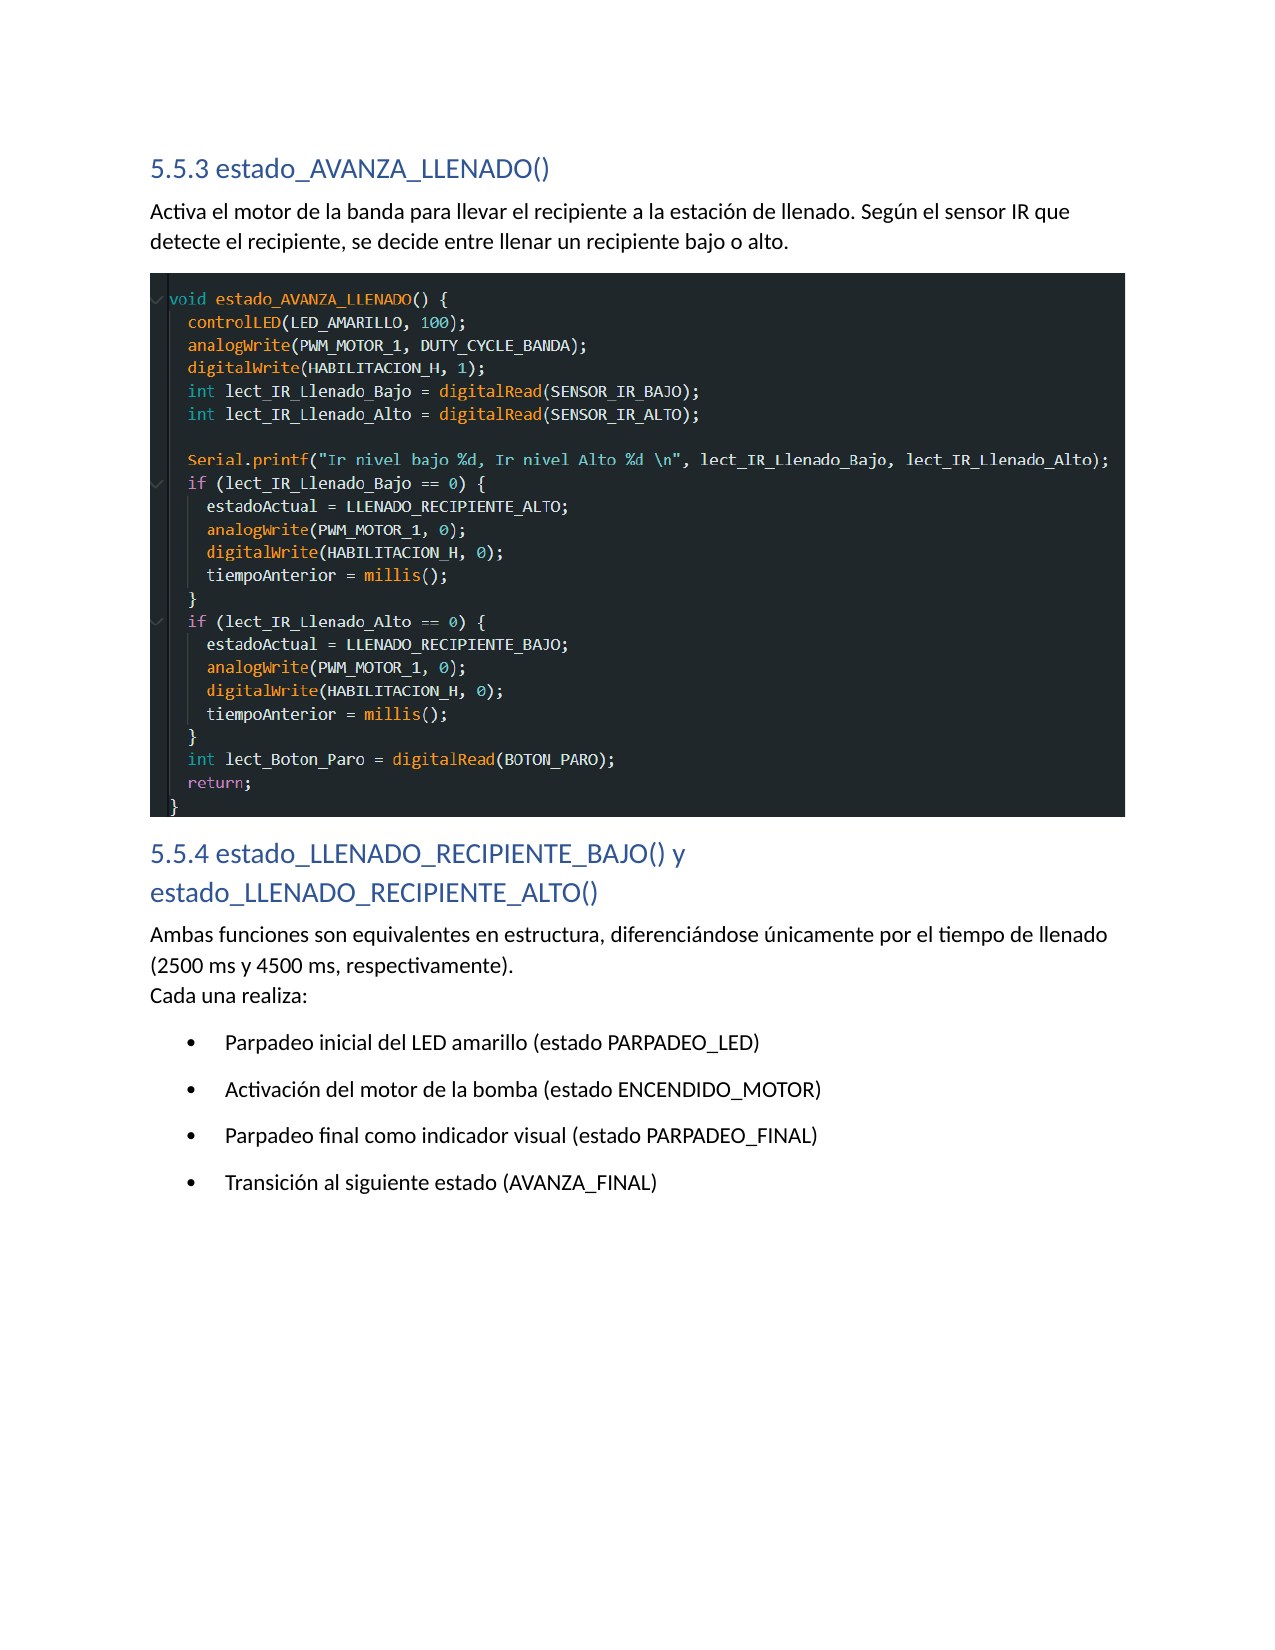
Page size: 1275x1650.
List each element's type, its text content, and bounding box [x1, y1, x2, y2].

subtitle 5.5.4 estado_LLENADO_RECIPIENTE_BAJO() y estado_LLENADO_RECIPIENTE_ALTO() [150, 835, 1125, 909]
list Parpadeo final como indicador visual (estado PARPADEO_FINAL) [187, 1122, 1125, 1149]
text Activa el motor de la banda para llevar el recipiente a la estación de llenado. Según el sensor IR que detecte el recipiente, se decide entre llenar un recipiente bajo o alto. [150, 197, 1125, 255]
list Parpadeo inicial del LED amarillo (estado PARPADEO_LED) [187, 1028, 1125, 1056]
picture [150, 273, 1125, 817]
list Activación del motor de la bomba (estado ENCENDIDO_MOTOR) [187, 1075, 1125, 1103]
subtitle 5.5.3 estado_AVANZA_LLENADO() [150, 150, 1125, 186]
list Transición al siguiente estado (AVANZA_FINAL) [187, 1168, 1125, 1196]
text Ambas funciones son equivalentes en estructura, diferenciándose únicamente por el tiempo de llenado (2500 ms y 4500 ms, respectivamente). Cada una realiza: [150, 921, 1125, 1009]
